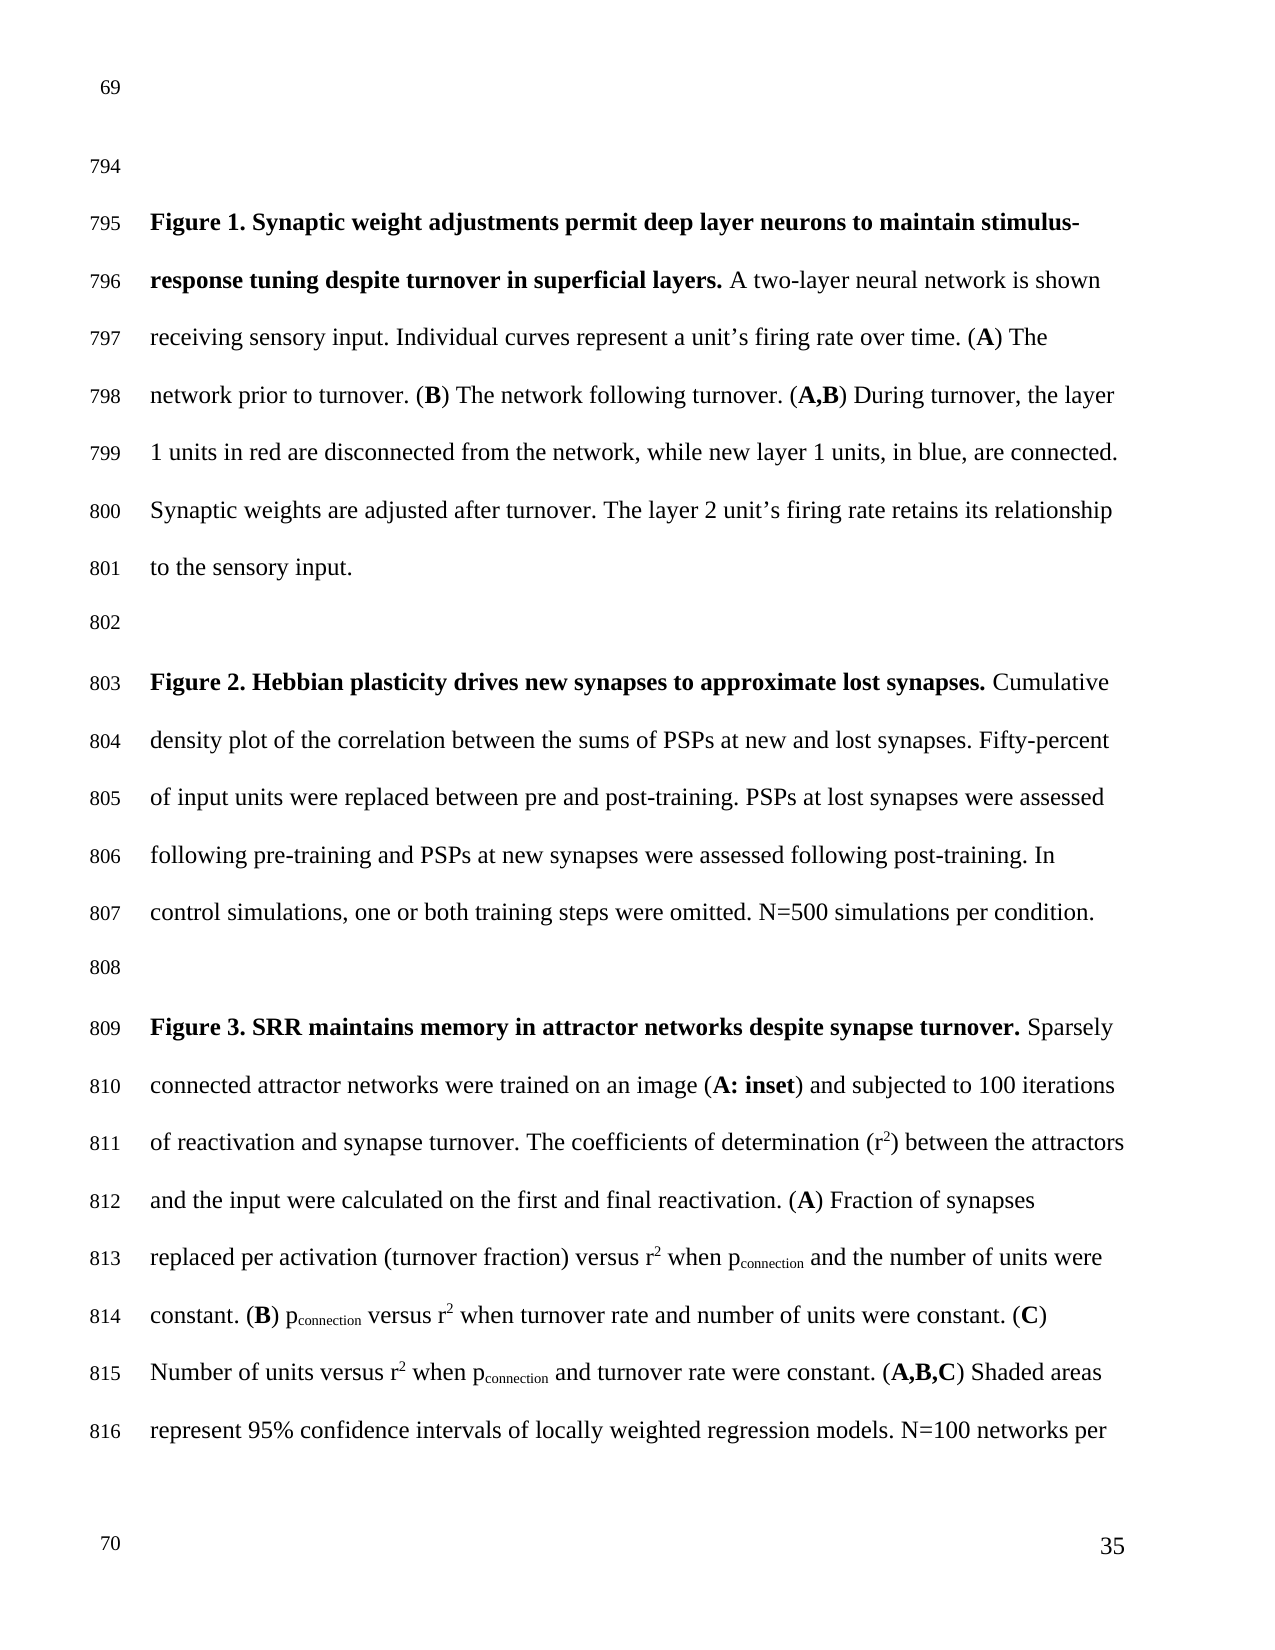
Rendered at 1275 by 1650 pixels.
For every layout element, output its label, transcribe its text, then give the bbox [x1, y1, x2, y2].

text Figure 2. Hebbian plasticity drives new synapses to approximate lost synapses. Cumulative density plot of the correlation between the sums of PSPs at new and lost synapses. Fifty-percent of input units were replaced between pre and post-training. PSPs at lost synapses were assessed following pre-training and PSPs at new synapses were assessed following post-training. In control simulations, one or both training steps were omitted. N=500 simulations per condition. [150, 667, 1125, 926]
text Figure 1. Synaptic weight adjustments permit deep layer neurons to maintain stimulus-response tuning despite turnover in superficial layers. A two-layer neural network is shown receiving sensory input. Individual curves represent a unit’s firing rate over time. (A) The network prior to turnover. (B) The network following turnover. (A,B) During turnover, the layer 1 units in red are disconnected from the network, while new layer 1 units, in blue, are connected. Synaptic weights are adjusted after turnover. The layer 2 unit’s firing rate retains its relationship to the sensory input. [150, 207, 1125, 581]
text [150, 1012, 1125, 1444]
